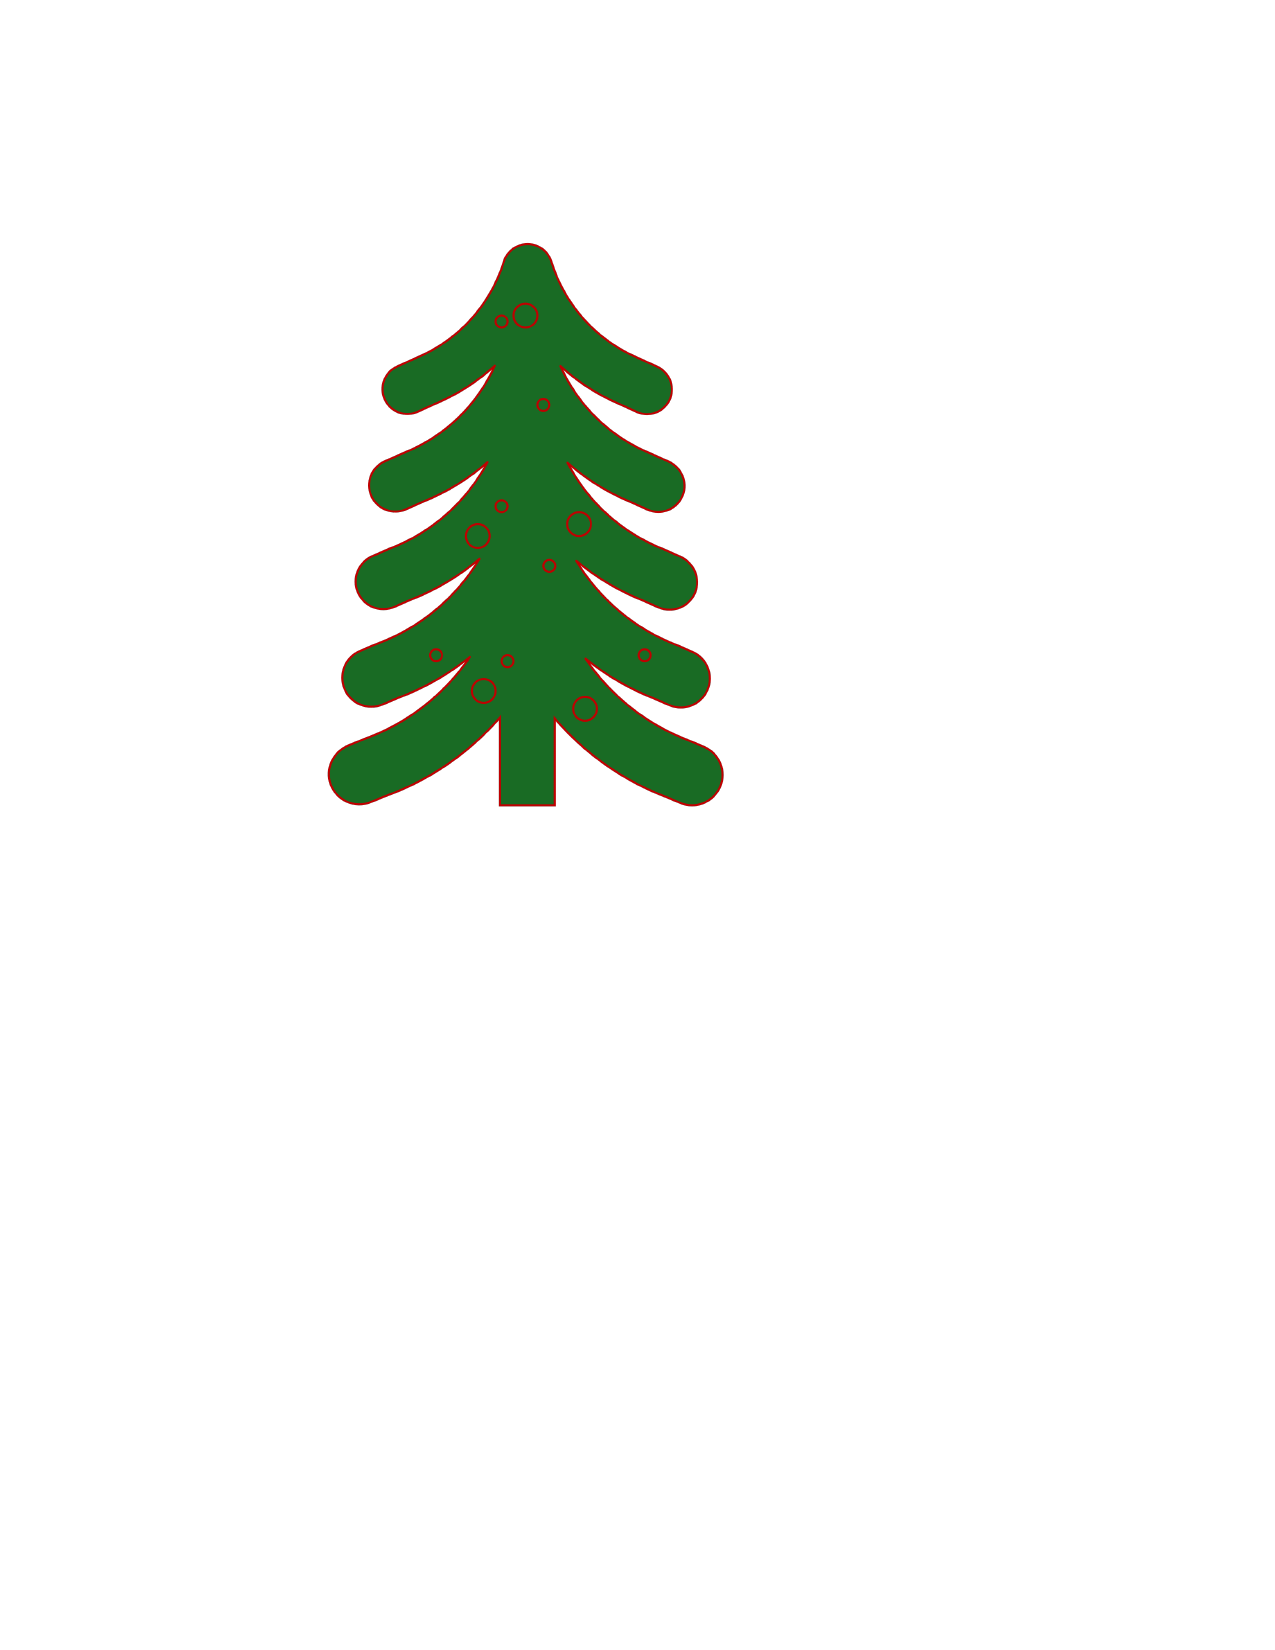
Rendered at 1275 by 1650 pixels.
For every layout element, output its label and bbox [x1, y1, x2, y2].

picture [150, 150, 901, 900]
